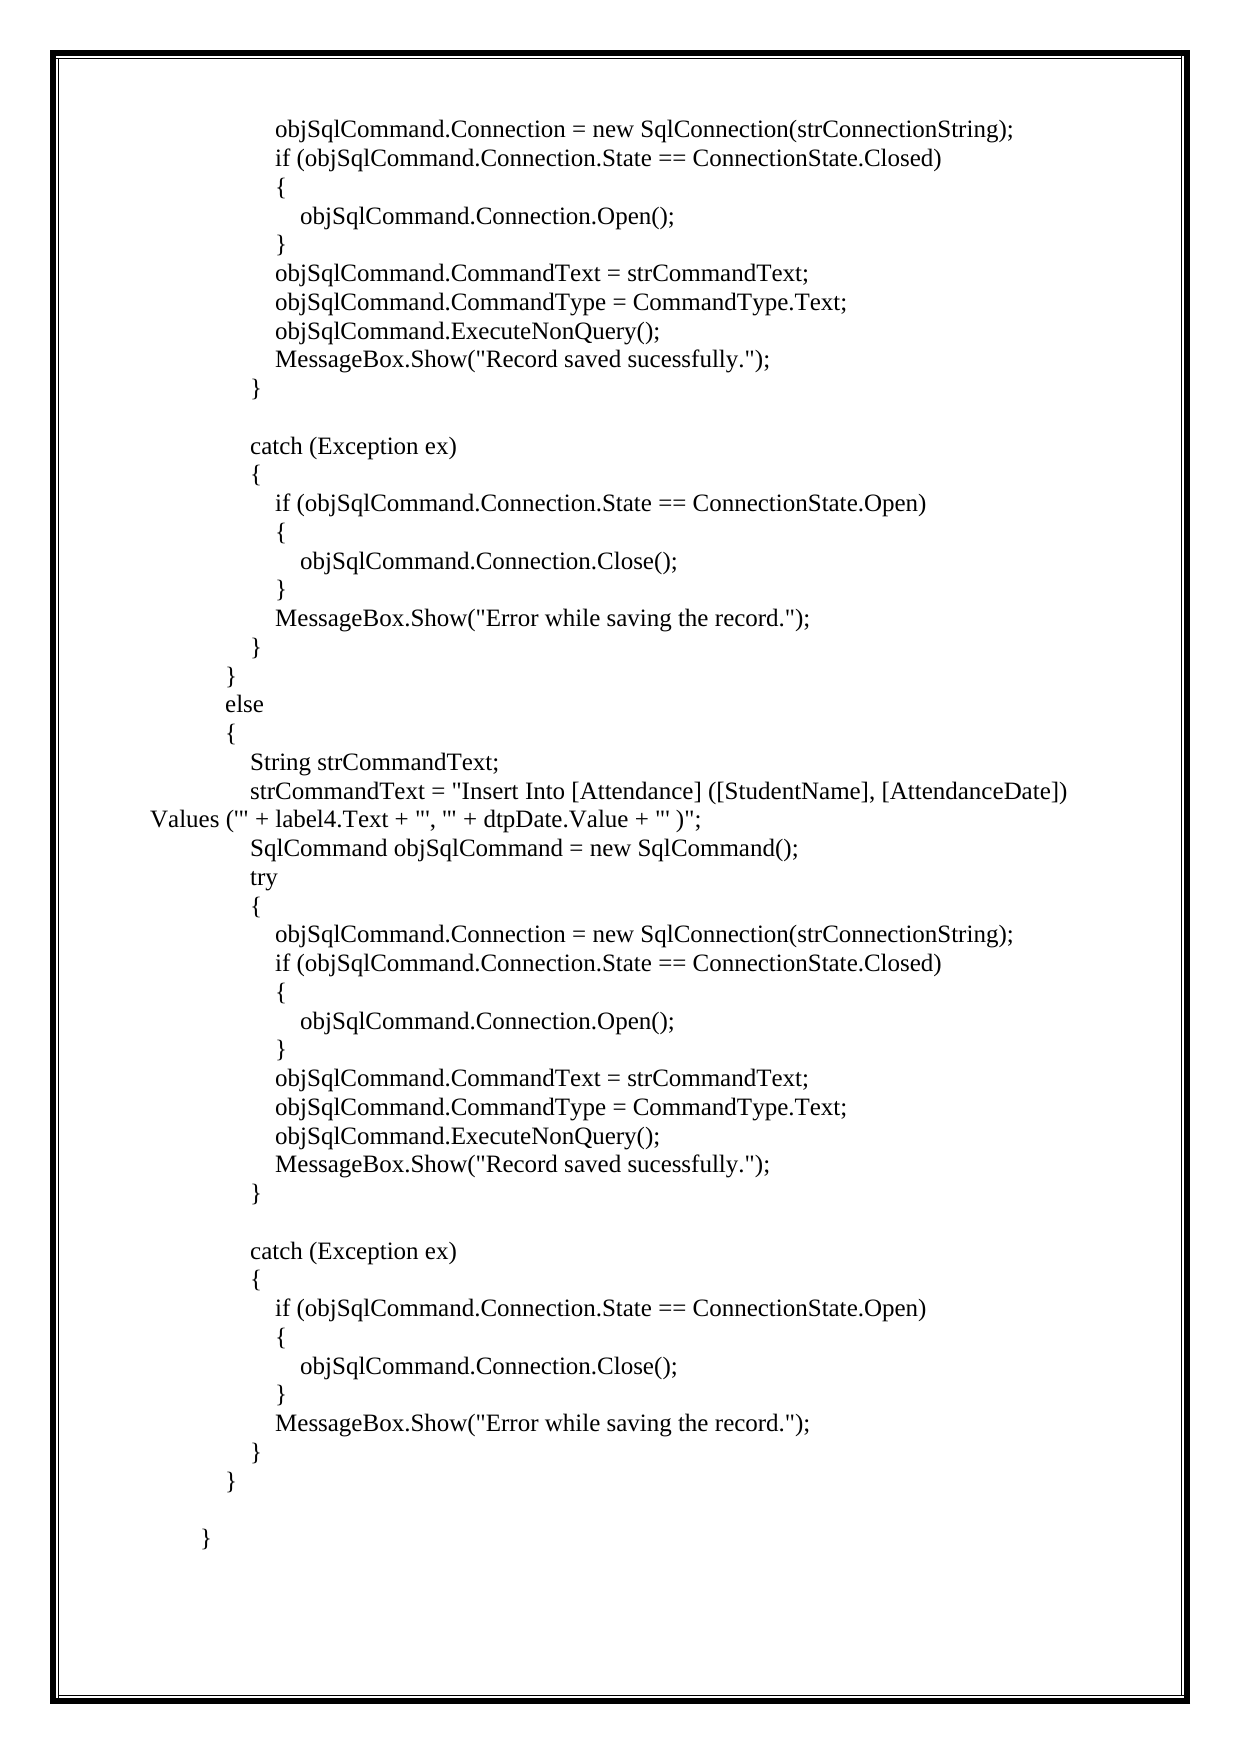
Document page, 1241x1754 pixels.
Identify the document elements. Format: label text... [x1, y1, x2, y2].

text MessageBox.Show("Error while saving the record."); [150, 603, 1090, 632]
text objSqlCommand.CommandText = strCommandText; [150, 1063, 1090, 1092]
text objSqlCommand.ExecuteNonQuery(); [150, 316, 1090, 344]
text { [150, 1322, 1090, 1351]
text { [150, 459, 1090, 488]
text } [150, 1034, 1090, 1063]
text MessageBox.Show("Record saved sucessfully."); [150, 1149, 1090, 1178]
text SqlCommand objSqlCommand = new SqlCommand(); [150, 833, 1090, 862]
text if (objSqlCommand.Connection.State == ConnectionState.Open) [150, 488, 1090, 517]
text objSqlCommand.Connection = new SqlConnection(strConnectionString); [150, 114, 1090, 143]
text objSqlCommand.Connection.Open(); [150, 201, 1090, 229]
text objSqlCommand.ExecuteNonQuery(); [150, 1121, 1090, 1149]
text strCommandText = "Insert Into [Attendance] ([StudentName], [AttendanceDate]) Values ('" + label4.Text + "', '" + dtpDate.Value + "' )"; [150, 776, 1090, 833]
text } [150, 1523, 1090, 1552]
text } [150, 632, 1090, 661]
text { [150, 891, 1090, 919]
text if (objSqlCommand.Connection.State == ConnectionState.Closed) [150, 948, 1090, 977]
text { [150, 517, 1090, 546]
text { [150, 172, 1090, 201]
text { [150, 1264, 1090, 1293]
text } [150, 574, 1090, 603]
text MessageBox.Show("Error while saving the record."); [150, 1408, 1090, 1437]
text objSqlCommand.CommandType = CommandType.Text; [150, 287, 1090, 316]
text } [150, 229, 1090, 258]
text objSqlCommand.Connection.Open(); [150, 1006, 1090, 1034]
text objSqlCommand.CommandText = strCommandText; [150, 258, 1090, 287]
text else [150, 689, 1090, 718]
text } [150, 1466, 1090, 1494]
text MessageBox.Show("Record saved sucessfully."); [150, 344, 1090, 373]
text objSqlCommand.Connection = new SqlConnection(strConnectionString); [150, 919, 1090, 948]
text String strCommandText; [150, 747, 1090, 776]
text objSqlCommand.Connection.Close(); [150, 1351, 1090, 1379]
text } [150, 661, 1090, 689]
text if (objSqlCommand.Connection.State == ConnectionState.Closed) [150, 143, 1090, 172]
text { [150, 977, 1090, 1006]
text } [150, 1437, 1090, 1466]
text catch (Exception ex) [150, 1236, 1090, 1264]
text try [150, 862, 1090, 891]
text catch (Exception ex) [150, 431, 1090, 459]
text } [150, 373, 1090, 402]
text objSqlCommand.Connection.Close(); [150, 546, 1090, 574]
text { [150, 718, 1090, 747]
text } [150, 1379, 1090, 1408]
text if (objSqlCommand.Connection.State == ConnectionState.Open) [150, 1293, 1090, 1322]
text } [150, 1178, 1090, 1207]
text objSqlCommand.CommandType = CommandType.Text; [150, 1092, 1090, 1121]
